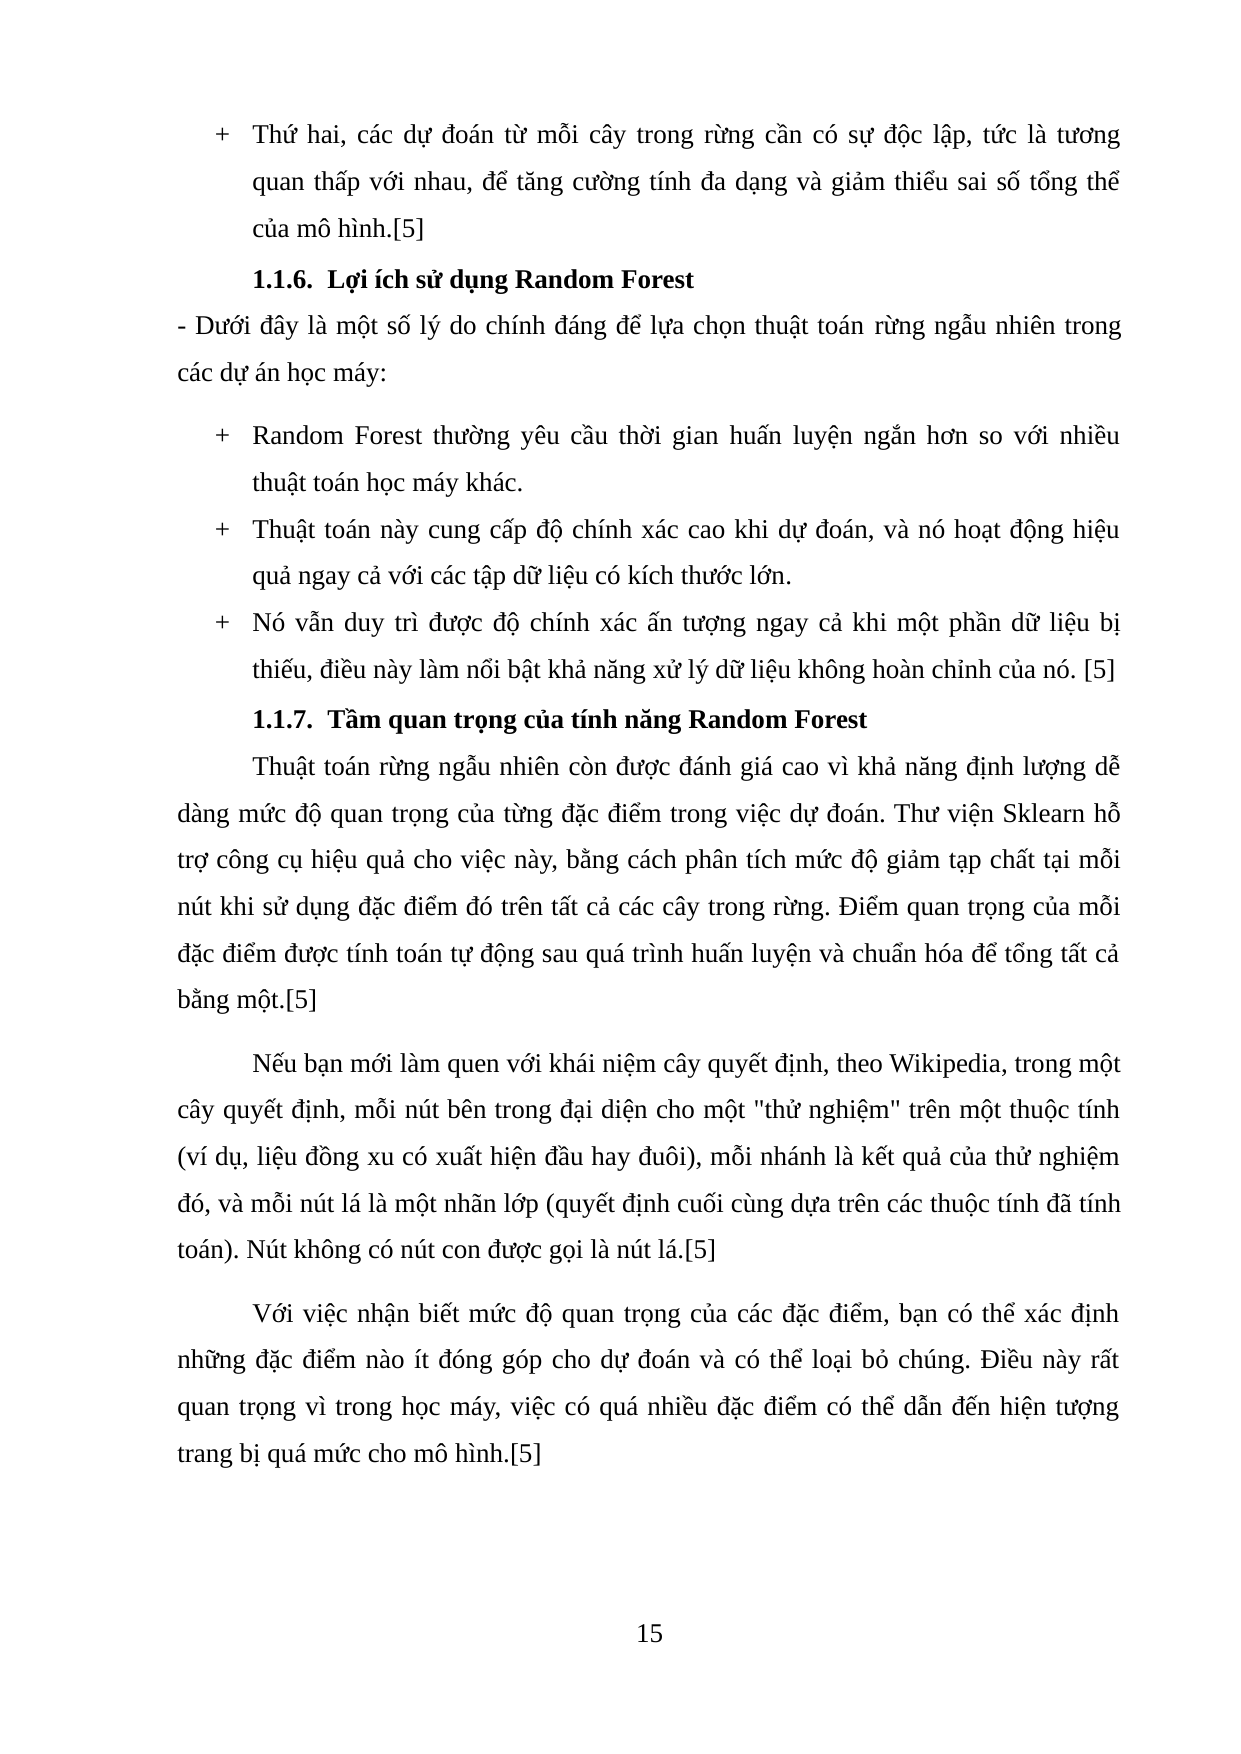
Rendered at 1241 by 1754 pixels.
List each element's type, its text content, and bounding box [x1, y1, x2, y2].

text Thuật toán rừng ngẫu nhiên còn được đánh giá cao vì khả năng định lượng dễ dàng mức độ quan trọng của từng đặc điểm trong việc dự đoán. Thư viện Sklearn hỗ trợ công cụ hiệu quả cho việc này, bằng cách phân tích mức độ giảm tạp chất tại mỗi nút khi sử dụng đặc điểm đó trên tất cả các cây trong rừng. Điểm quan trọng của mỗi đặc điểm được tính toán tự động sau quá trình huấn luyện và chuẩn hóa để tổng tất cả bằng một.[5] [177, 750, 1122, 1015]
list Random Forest thường yêu cầu thời gian huấn luyện ngắn hơn so với nhiều thuật toán học máy khác. [214, 419, 1122, 497]
list Thuật toán này cung cấp độ chính xác cao khi dự đoán, và nó hoạt động hiệu quả ngay cả với các tập dữ liệu có kích thước lớn. [214, 513, 1122, 591]
list Thứ hai, các dự đoán từ mỗi cây trong rừng cần có sự độc lập, tức là tương quan thấp với nhau, để tăng cường tính đa dạng và giảm thiểu sai số tổng thể của mô hình.[5] [214, 118, 1122, 243]
list Nó vẫn duy trì được độ chính xác ấn tượng ngay cả khi một phần dữ liệu bị thiếu, điều này làm nổi bật khả năng xử lý dữ liệu không hoàn chỉnh của nó. [5] [214, 606, 1122, 684]
subtitle Lợi ích sử dụng Random Forest [252, 263, 1122, 294]
subtitle Tầm quan trọng của tính năng Random Forest [252, 703, 1122, 735]
text Với việc nhận biết mức độ quan trọng của các đặc điểm, bạn có thể xác định những đặc điểm nào ít đóng góp cho dự đoán và có thể loại bỏ chúng. Điều này rất quan trọng vì trong học máy, việc có quá nhiều đặc điểm có thể dẫn đến hiện tượng trang bị quá mức cho mô hình.[5] [177, 1297, 1122, 1468]
text - Dưới đây là một số lý do chính đáng để lựa chọn thuật toán rừng ngẫu nhiên trong các dự án học máy: [177, 309, 1122, 387]
text Nếu bạn mới làm quen với khái niệm cây quyết định, theo Wikipedia, trong một cây quyết định, mỗi nút bên trong đại diện cho một "thử nghiệm" trên một thuộc tính (ví dụ, liệu đồng xu có xuất hiện đầu hay đuôi), mỗi nhánh là kết quả của thử nghiệm đó, và mỗi nút lá là một nhãn lớp (quyết định cuối cùng dựa trên các thuộc tính đã tính toán). Nút không có nút con được gọi là nút lá.[5] [177, 1047, 1122, 1265]
